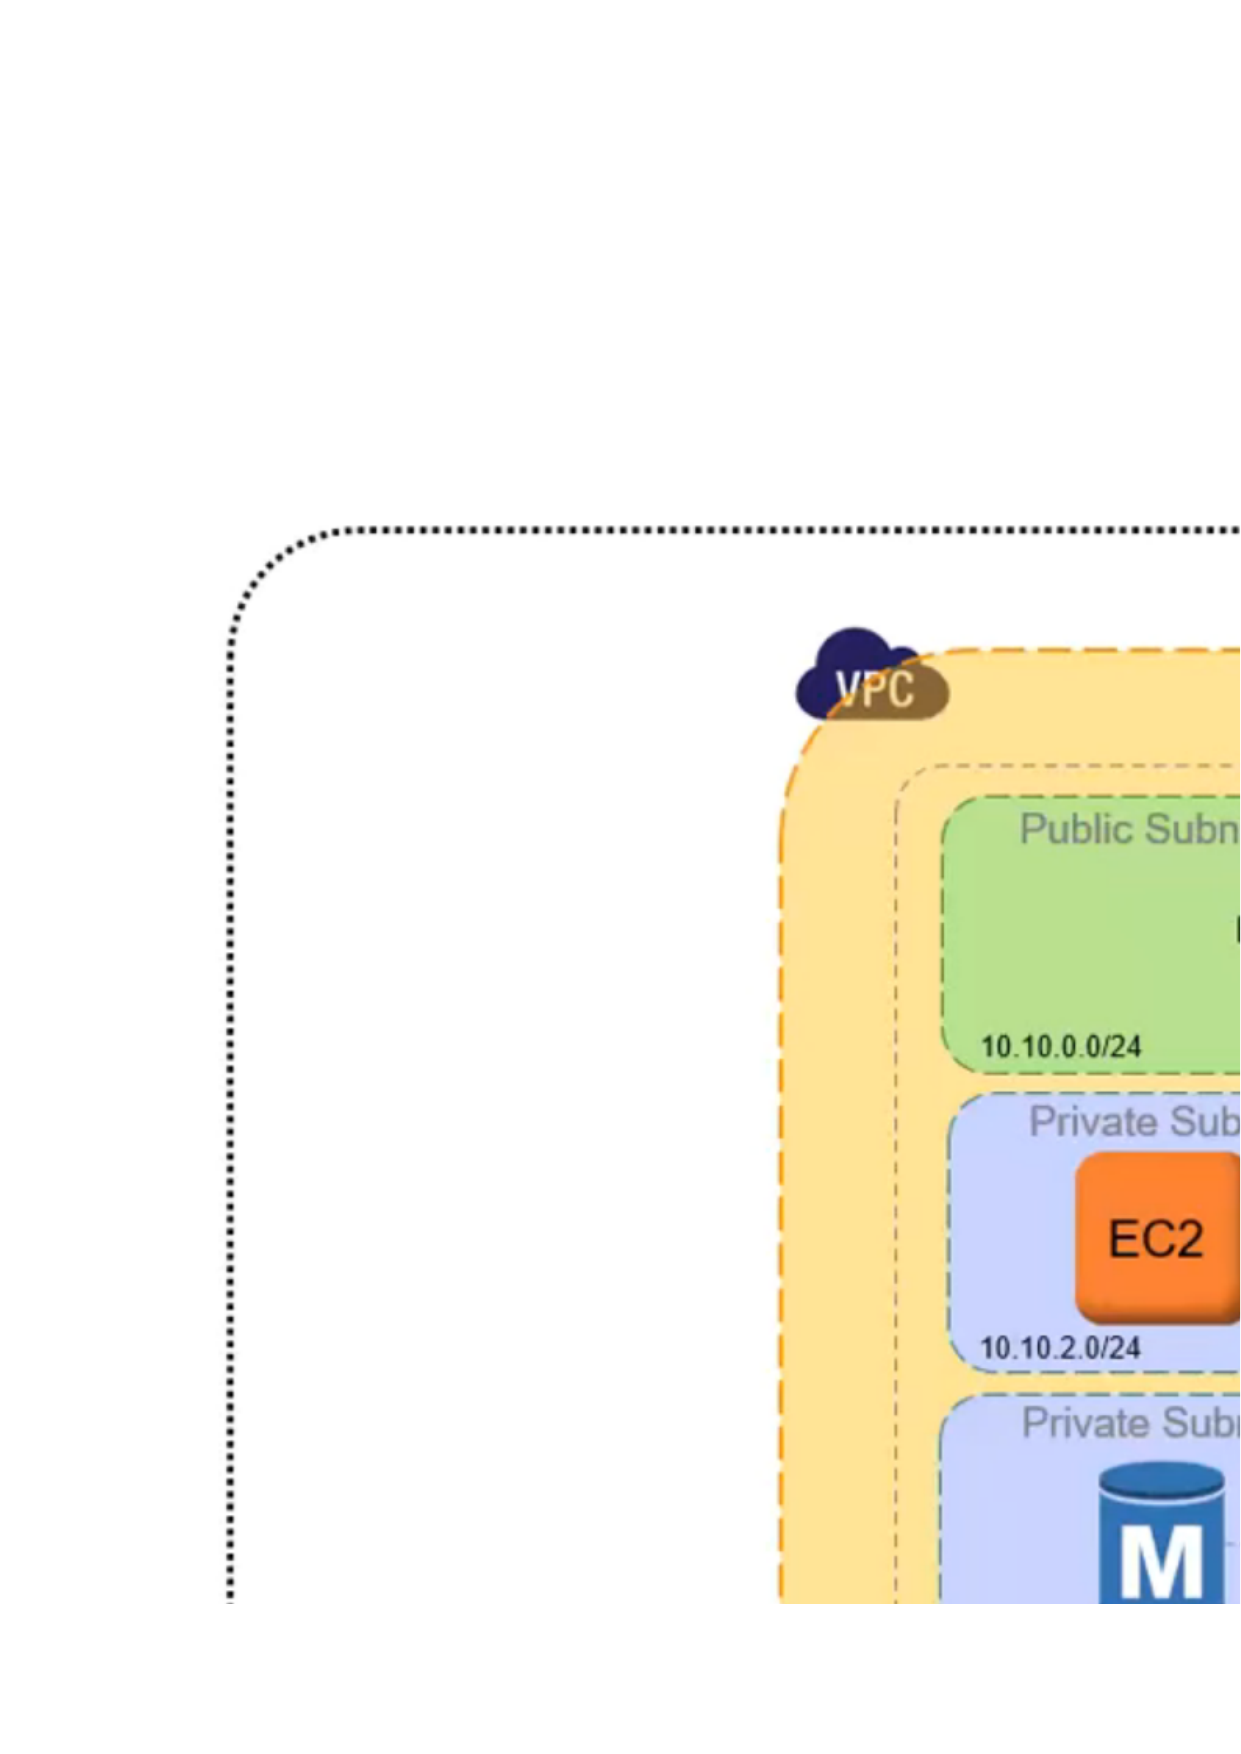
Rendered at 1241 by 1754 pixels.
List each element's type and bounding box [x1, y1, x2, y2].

picture [150, 150, 1241, 1604]
